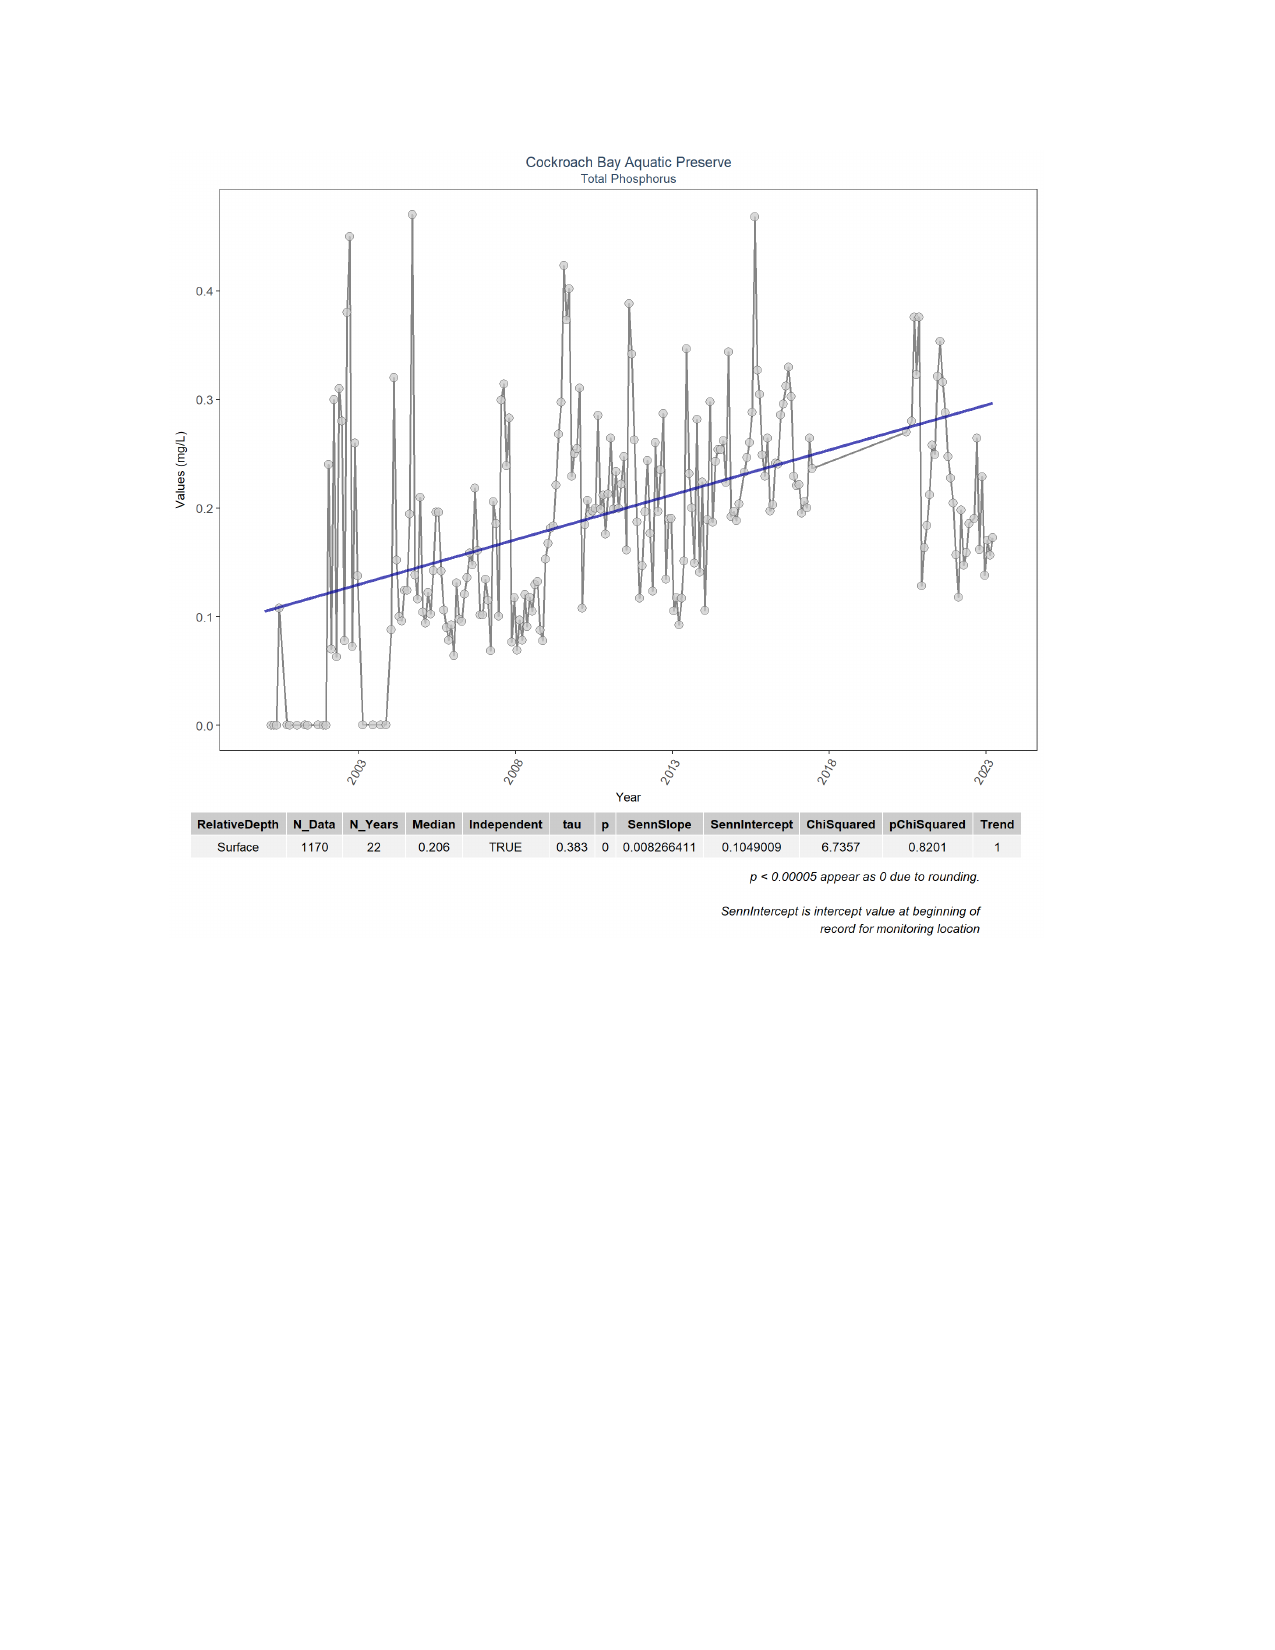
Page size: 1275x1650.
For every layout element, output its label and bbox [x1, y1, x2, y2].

picture [168, 150, 1044, 938]
